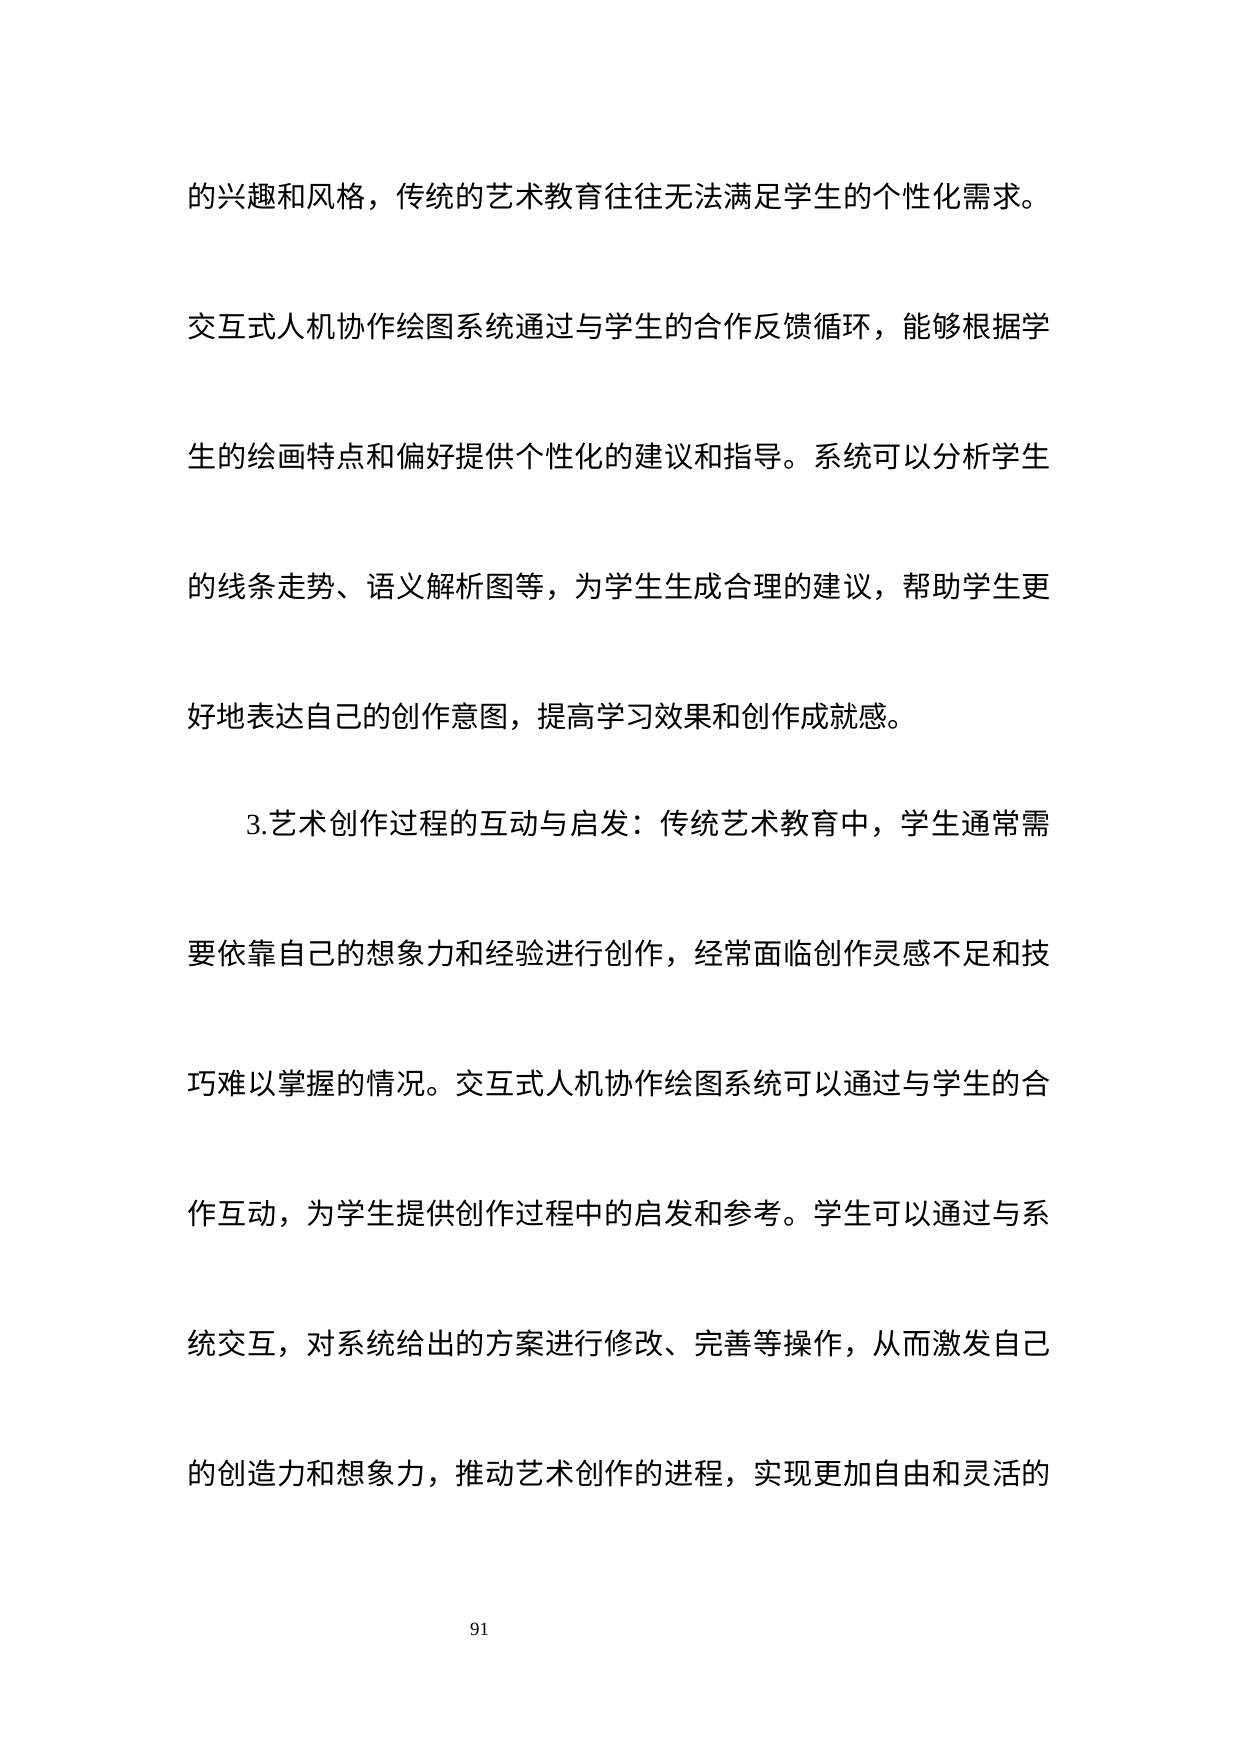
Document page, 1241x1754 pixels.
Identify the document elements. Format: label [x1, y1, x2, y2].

text [187, 162, 1053, 747]
text [187, 789, 1053, 1504]
